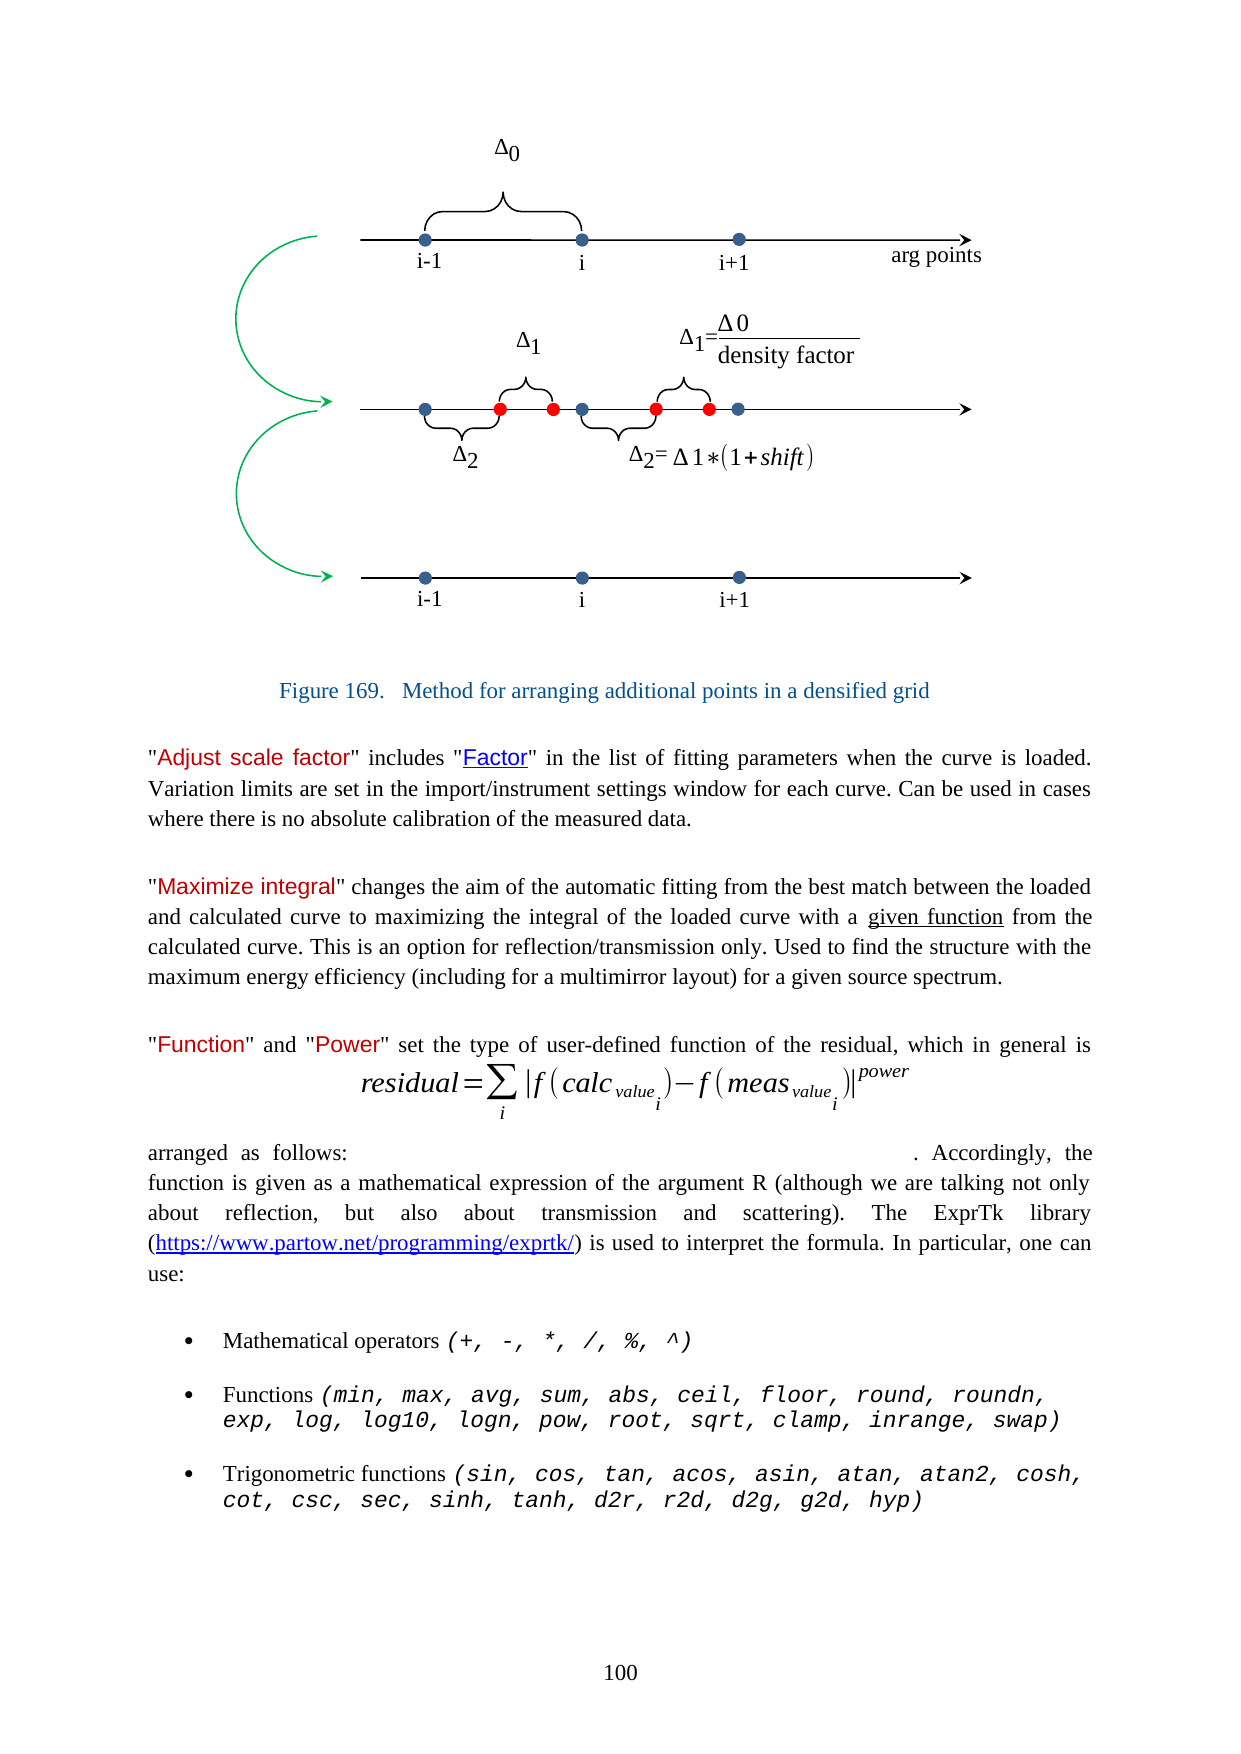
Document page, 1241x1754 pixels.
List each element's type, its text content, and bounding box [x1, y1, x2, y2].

list Trigonometric functions (sin, cos, tan, acos, asin, atan, atan2, cosh, cot, csc, sec, sinh, tanh, d2r, r2d, d2g, g2d, hyp) [185, 1460, 1093, 1514]
list Functions (min, max, avg, sum, abs, ceil, floor, round, roundn, exp, log, log10, logn, pow, root, sqrt, clamp, inrange, swap) [185, 1381, 1093, 1435]
text "Maximize integral" changes the aim of the automatic fitting from the best match between the loaded and calculated curve to maximizing the integral of the loaded curve with a given function from the calculated curve. This is an option for reflection/transmission only. Used to find the structure with the maximum energy efficiency (including for a multimirror layout) for a given source spectrum. [148, 873, 1093, 990]
list Method for arranging additional points in a densified grid [178, 133, 1093, 703]
text "Function" and "Power" set the type of user-defined function of the residual, which in general is arranged as follows: . Accordingly, the function is given as a mathematical expression of the argument R (although we are talking not only about reflection, but also about transmission and scattering). The ExprTk library (https://www.partow.net/programming/exprtk/) is used to interpret the formula. In particular, one can use: [148, 1031, 1093, 1286]
list Mathematical operators (+, -, *, /, %, ^) [185, 1327, 1093, 1356]
text "Adjust scale factor" includes "Factor" in the list of fitting parameters when the curve is loaded. Variation limits are set in the import/instrument settings window for each curve. Can be used in cases where there is no absolute calibration of the measured data. [148, 744, 1093, 831]
